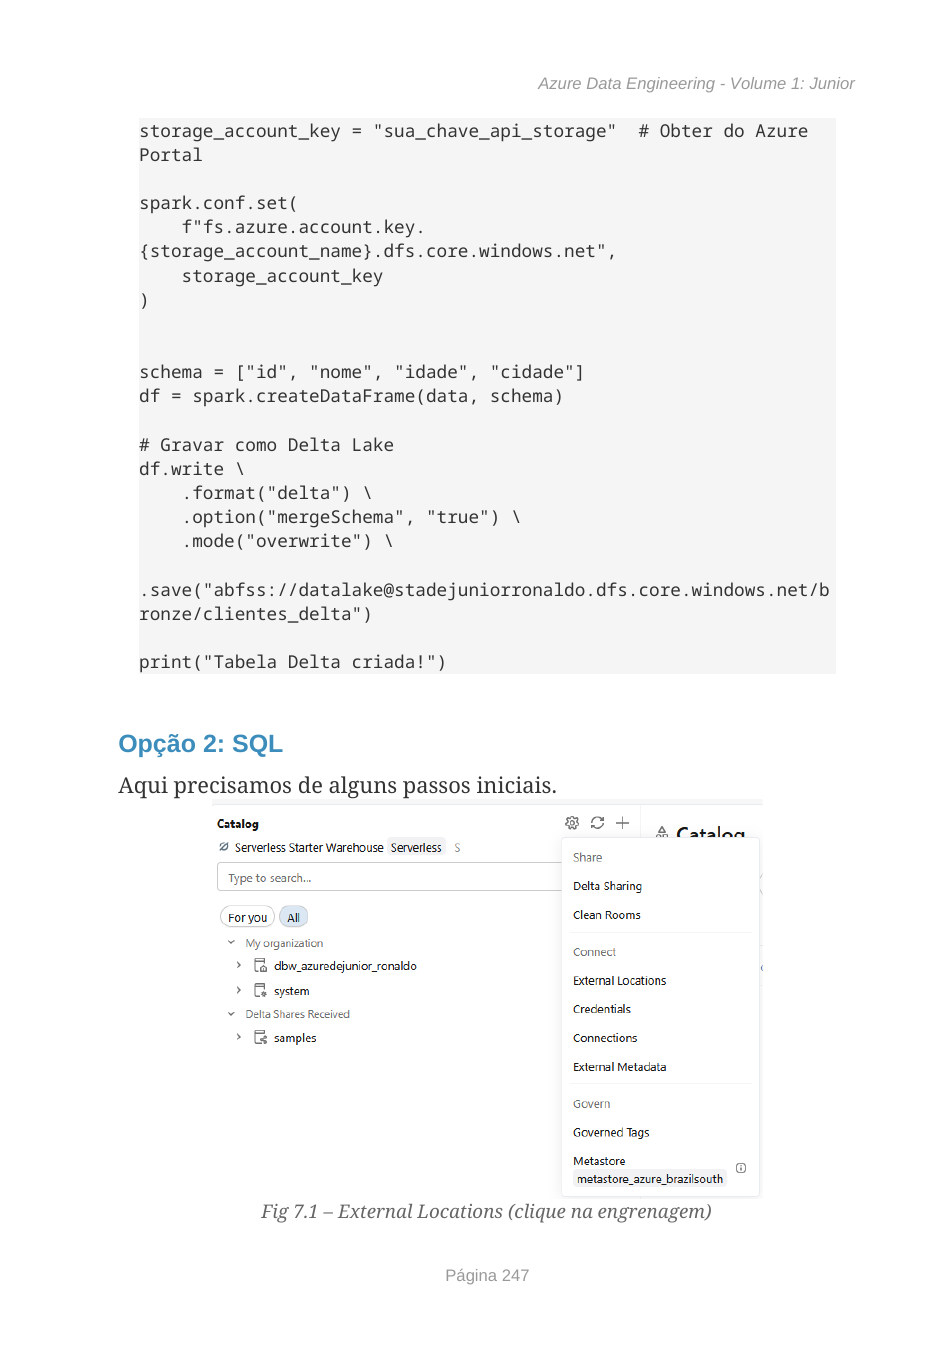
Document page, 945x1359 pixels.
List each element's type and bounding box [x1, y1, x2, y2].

picture [211, 799, 763, 1199]
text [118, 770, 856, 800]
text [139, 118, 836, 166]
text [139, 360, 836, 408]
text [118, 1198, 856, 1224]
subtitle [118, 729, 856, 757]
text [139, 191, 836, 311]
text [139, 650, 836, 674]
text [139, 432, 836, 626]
